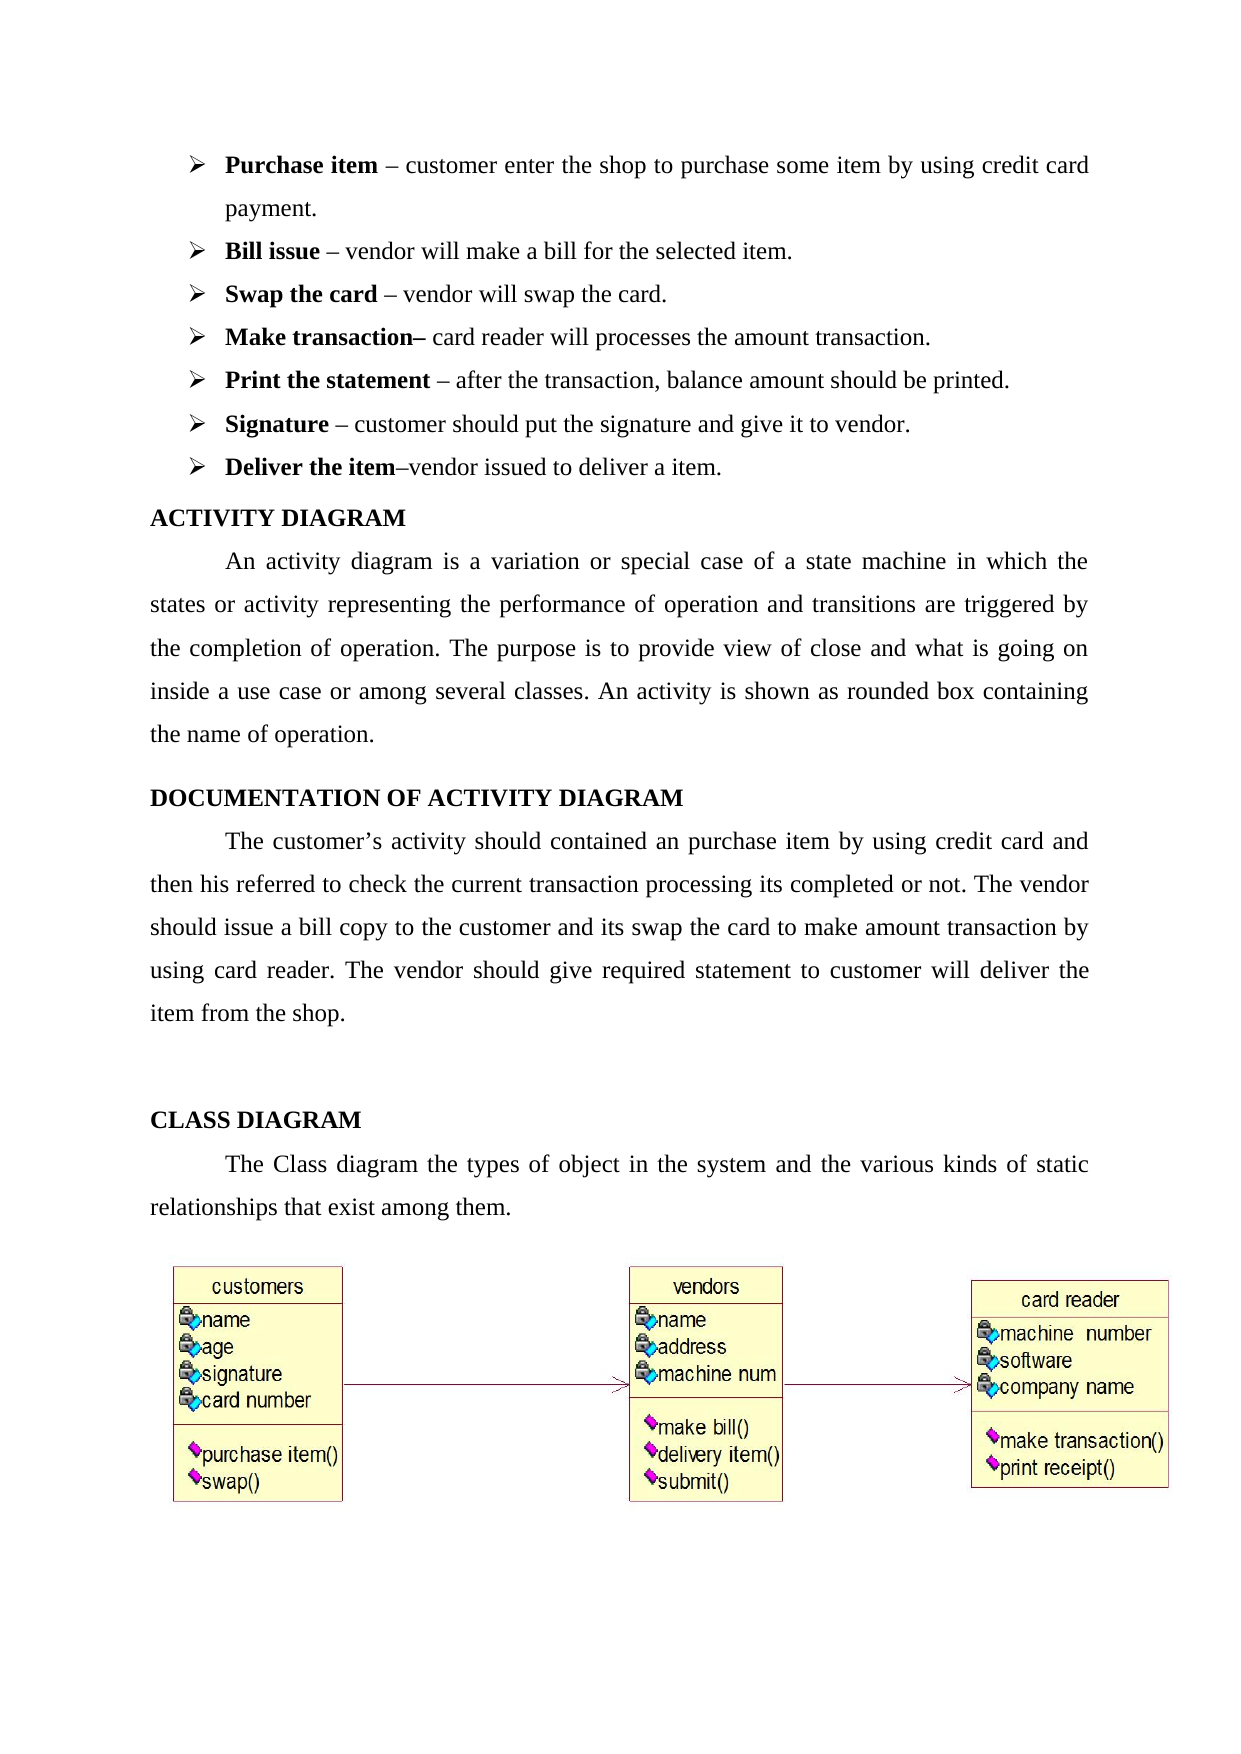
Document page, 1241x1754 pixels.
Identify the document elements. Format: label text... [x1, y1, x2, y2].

text ACTIVITY DIAGRAM [150, 503, 1090, 532]
list Make transaction– card reader will processes the amount transaction. [187, 322, 1090, 351]
text An activity diagram is a variation or special case of a state machine in which the states or activity representing the performance of operation and transitions are triggered by the completion of operation. The purpose is to provide view of close and what is going on inside a use case or among several classes. An activity is shown as rounded box containing the name of operation. [150, 546, 1090, 748]
list Swap the card – vendor will swap the card. [187, 279, 1090, 308]
text CLASS DIAGRAM [150, 1106, 1090, 1134]
list Bill issue – vendor will make a bill for the selected item. [187, 236, 1090, 265]
list Signature – customer should put the signature and give it to vendor. [187, 409, 1090, 437]
list Deliver the item–vendor issued to deliver a item. [187, 452, 1090, 481]
list Print the statement – after the transaction, balance amount should be printed. [187, 366, 1090, 394]
list Purchase item – customer enter the shop to purchase some item by using credit card payment. [187, 150, 1090, 222]
text The customer’s activity should contained an purchase item by using credit card and then his referred to check the current transaction processing its completed or not. The vendor should issue a bill copy to the customer and its swap the card to make amount transaction by using card reader. The vendor should give required statement to customer will deliver the item from the shop. [150, 826, 1090, 1027]
text The Class diagram the types of object in the system and the various kinds of static relationships that exist among them. [150, 1149, 1090, 1221]
text DOCUMENTATION OF ACTIVITY DIAGRAM [150, 783, 1090, 812]
